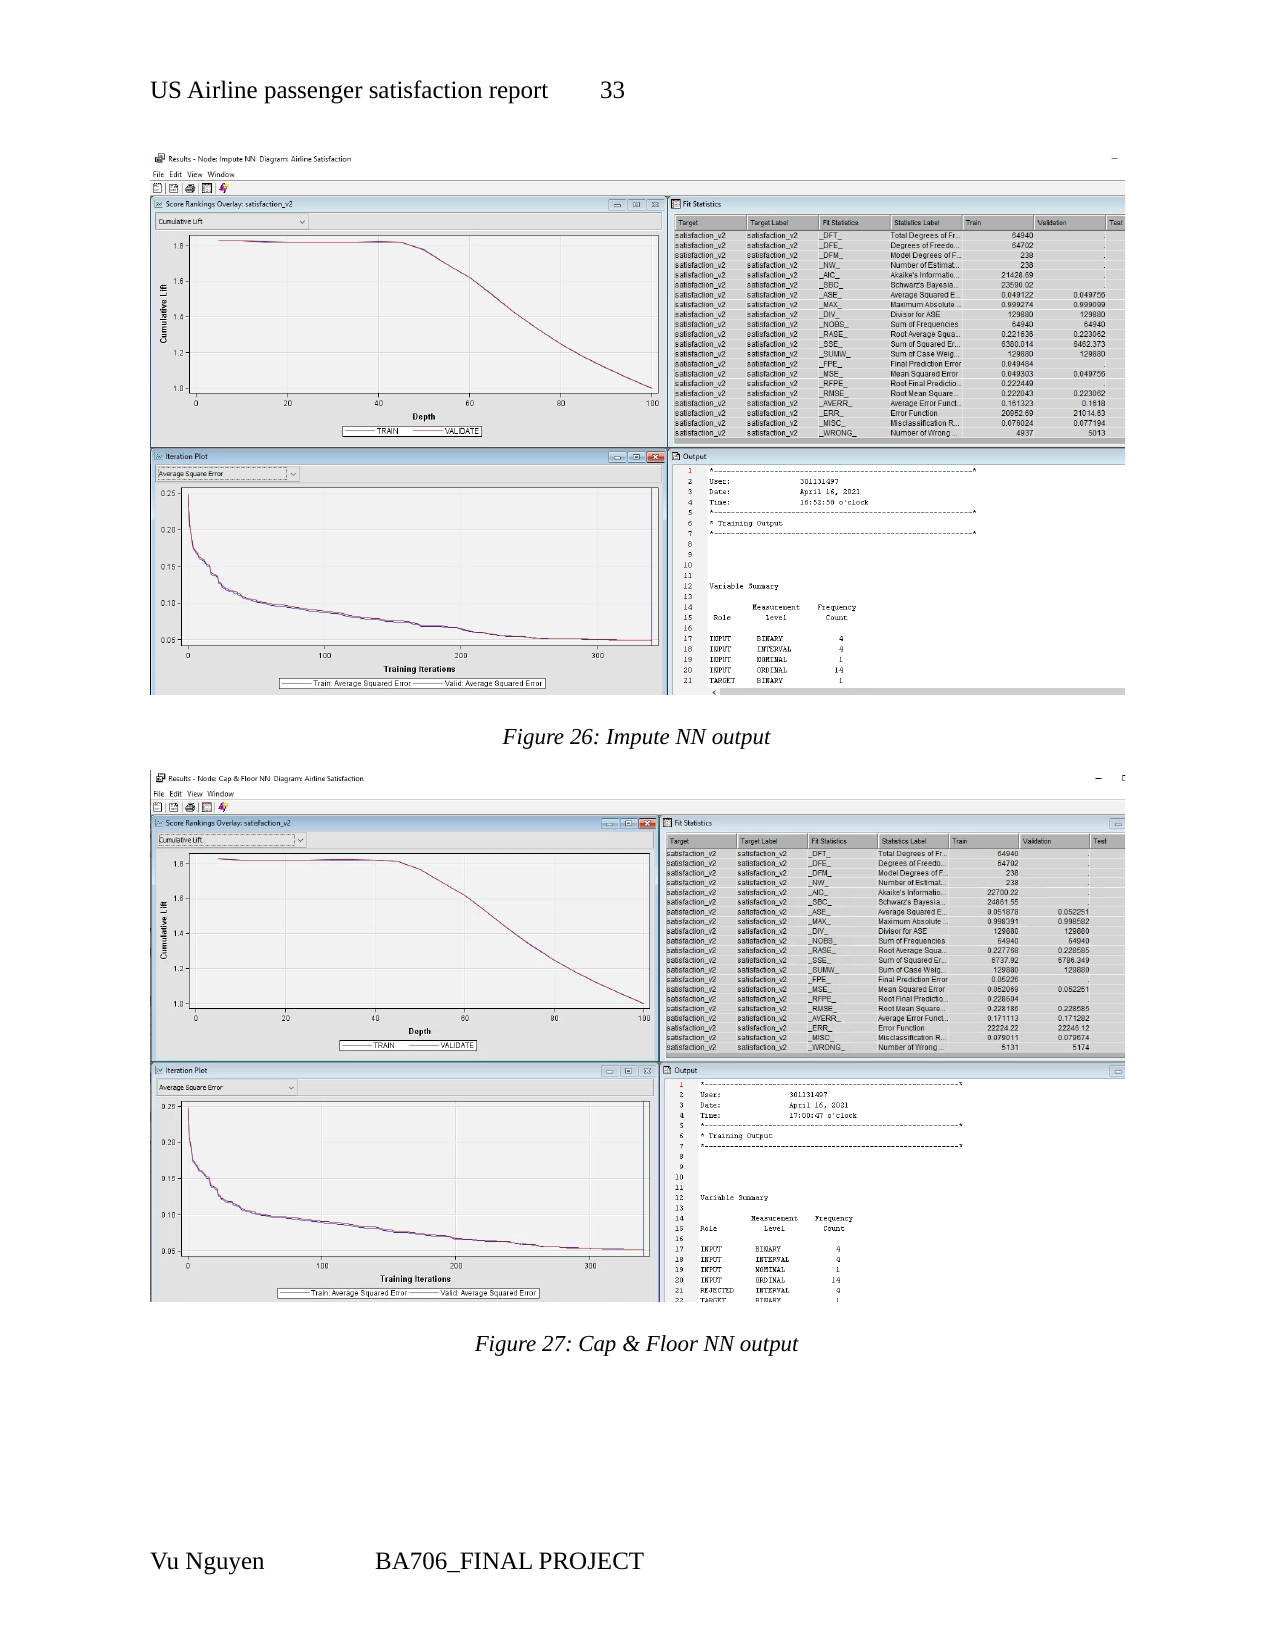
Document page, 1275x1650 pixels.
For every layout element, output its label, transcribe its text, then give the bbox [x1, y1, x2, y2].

text Figure 26: Impute NN output [150, 723, 1125, 749]
picture [150, 770, 1125, 1302]
text Figure 27: Cap & Floor NN output [150, 1330, 1125, 1357]
picture [150, 150, 1125, 695]
